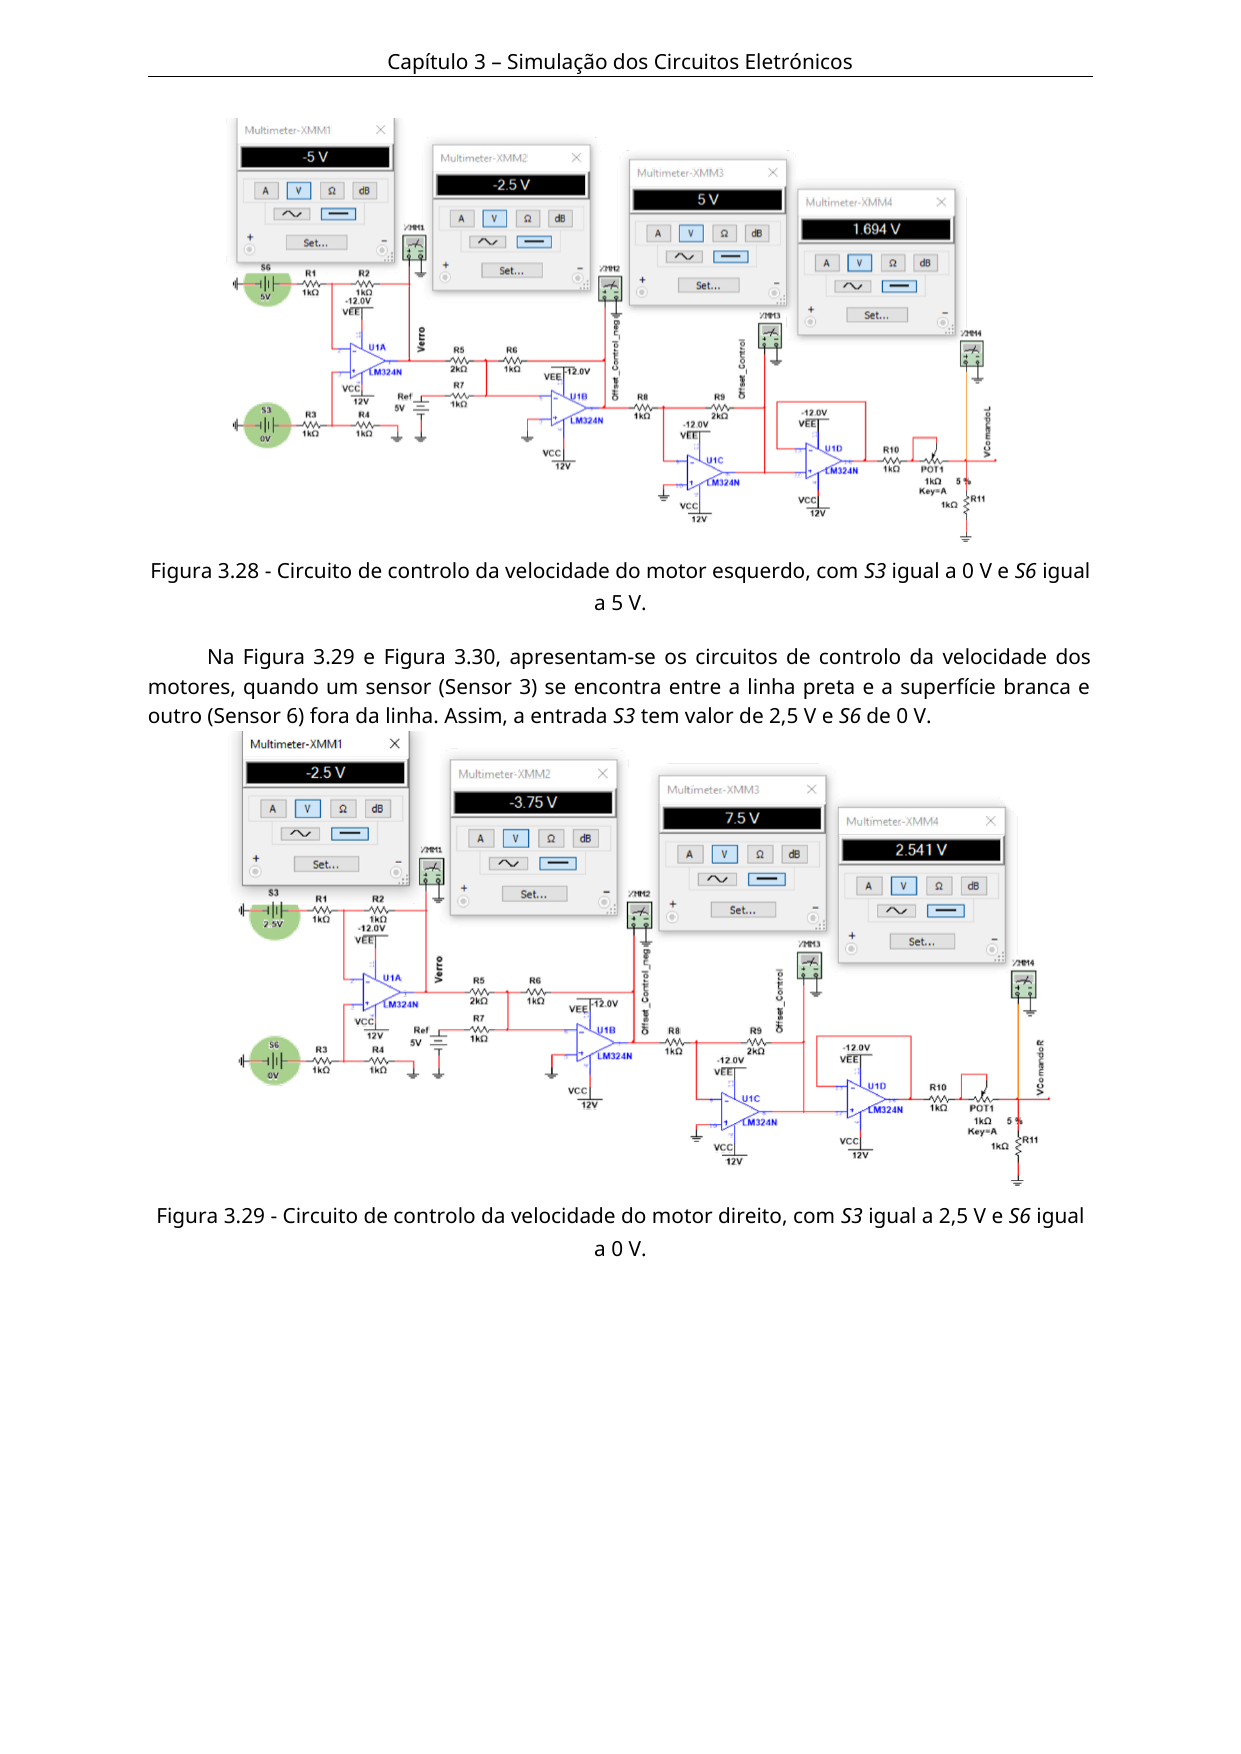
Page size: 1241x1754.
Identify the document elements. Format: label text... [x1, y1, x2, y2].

picture [147, 118, 1093, 544]
picture [147, 731, 1093, 1189]
